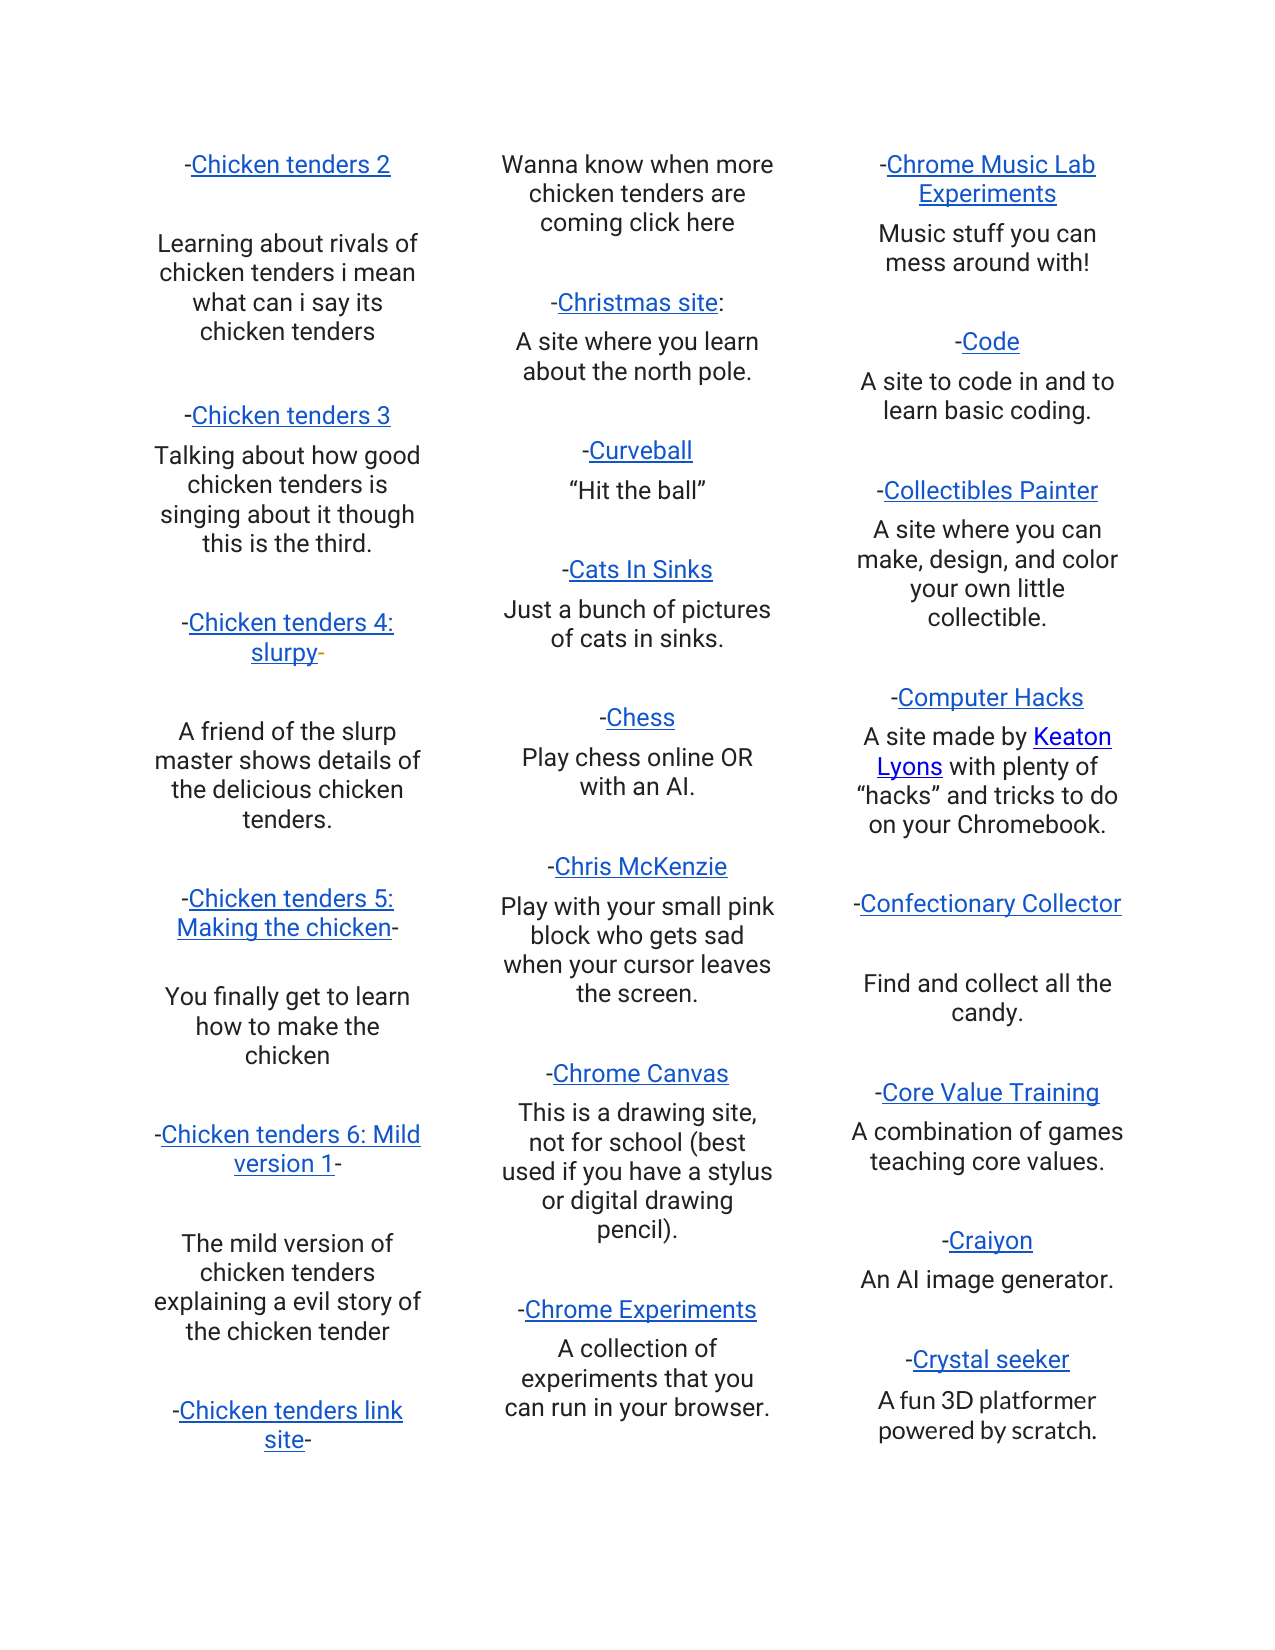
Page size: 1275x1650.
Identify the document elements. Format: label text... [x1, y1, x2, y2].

text -Chrome Experiments [500, 1295, 775, 1324]
text A site to code in and to learn basic coding. [850, 367, 1125, 426]
text A site where you can make, design, and color your own little collectible. [850, 516, 1125, 633]
text A fun 3D platformer powered by scratch. [850, 1385, 1125, 1445]
text A combination of games teaching core values. [850, 1117, 1125, 1176]
text -Chicken tenders 5: Making the chicken- [150, 884, 425, 943]
text -Chris McKenzie [500, 852, 775, 881]
text This is a drawing site, not for school (best used if you have a stylus or digital drawing pencil). [500, 1098, 775, 1245]
text -Computer Hacks [850, 683, 1125, 712]
text -Crystal seeker [850, 1345, 1125, 1374]
text A site made by Keaton Lyons with plenty of “hacks” and tricks to do on your Chromebook. [850, 722, 1125, 839]
text -Confectionary Collector [850, 890, 1125, 919]
text -Collectibles Painter [850, 476, 1125, 505]
text -Code [850, 328, 1125, 357]
text A site where you learn about the north pole. [500, 328, 775, 386]
text -Chrome Canvas [500, 1059, 775, 1088]
text -Chicken tenders link site- [150, 1396, 425, 1455]
text Music stuff you can mess around with! [850, 219, 1125, 277]
text Just a bunch of pictures of cats in sinks. [500, 595, 775, 653]
text -Cats In Sinks [500, 555, 775, 584]
text -Chicken tenders 4: slurpy- [150, 608, 425, 667]
text Play with your small pink block who gets sad when your cursor leaves the screen. [500, 892, 775, 1009]
text Play chess online OR with an AI. [500, 743, 775, 802]
text Learning about rivals of chicken tenders i mean what can i say its chicken tenders [150, 229, 425, 346]
text You finally get to learn how to make the chicken [150, 953, 425, 1070]
text The mild version of chicken tenders explaining a evil story of the chicken tender [150, 1229, 425, 1346]
text -Chicken tenders 3 [150, 399, 425, 431]
text -Curveball [500, 436, 775, 466]
text Wanna know when more chicken tenders are coming click here [500, 150, 775, 238]
text -Christmas site: [500, 288, 775, 317]
text -Core Value Training [850, 1078, 1125, 1107]
text -Chess [500, 704, 775, 733]
text A friend of the slurp master shows details of the delicious chicken tenders. [150, 717, 425, 834]
text An AI image generator. [850, 1266, 1125, 1295]
text -Craiyon [850, 1226, 1125, 1255]
text A collection of experiments that you can run in your browser. [500, 1335, 775, 1422]
text Find and collect all the candy. [850, 969, 1125, 1028]
text -Chicken tenders 6: Mild version 1- [150, 1120, 425, 1179]
text -Chicken tenders 2 [150, 150, 425, 179]
text “Hit the ball” [500, 476, 775, 505]
text -Chrome Music Lab Experiments [850, 150, 1125, 208]
text Talking about how good chicken tenders is singing about it though this is the third. [150, 441, 425, 558]
